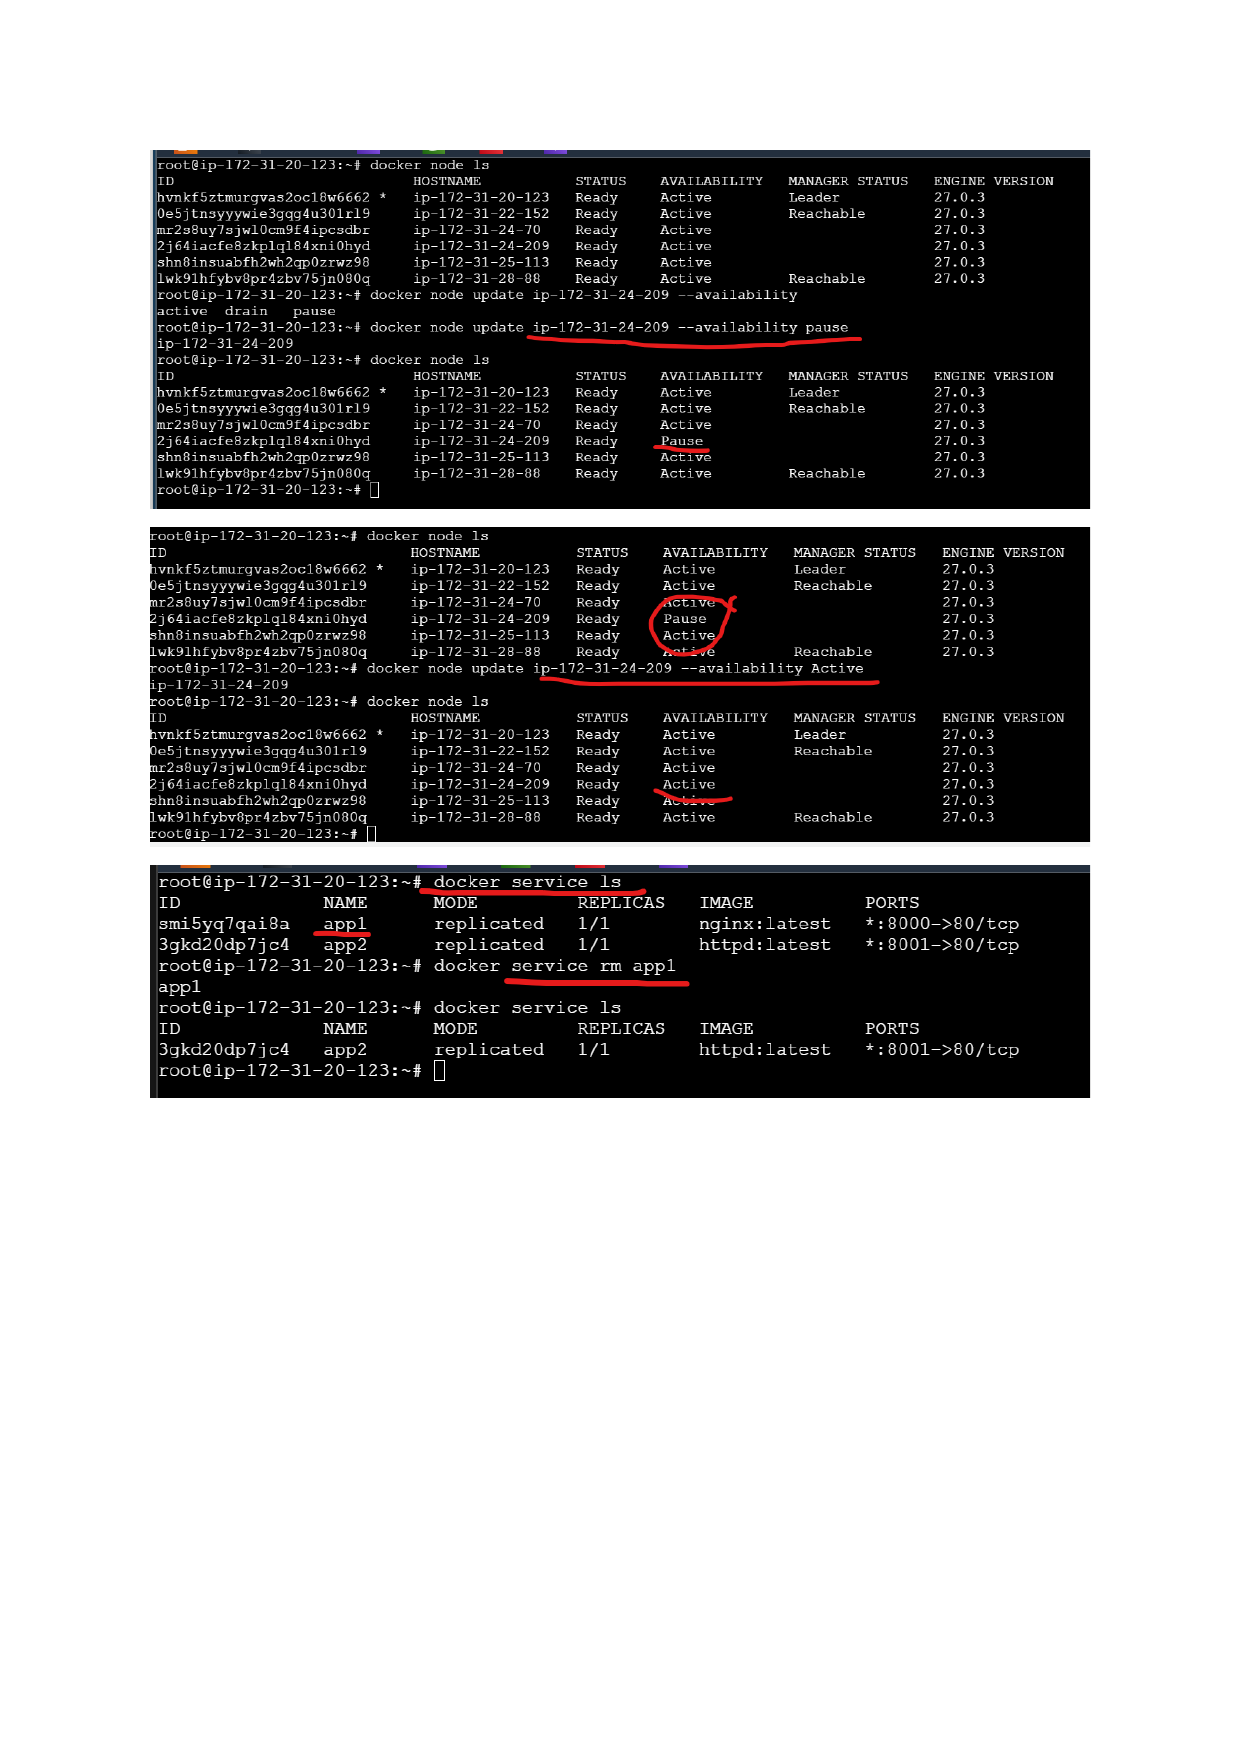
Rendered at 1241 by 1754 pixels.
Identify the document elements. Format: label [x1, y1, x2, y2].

picture [150, 527, 1091, 847]
picture [150, 150, 1091, 509]
picture [150, 865, 1091, 1098]
